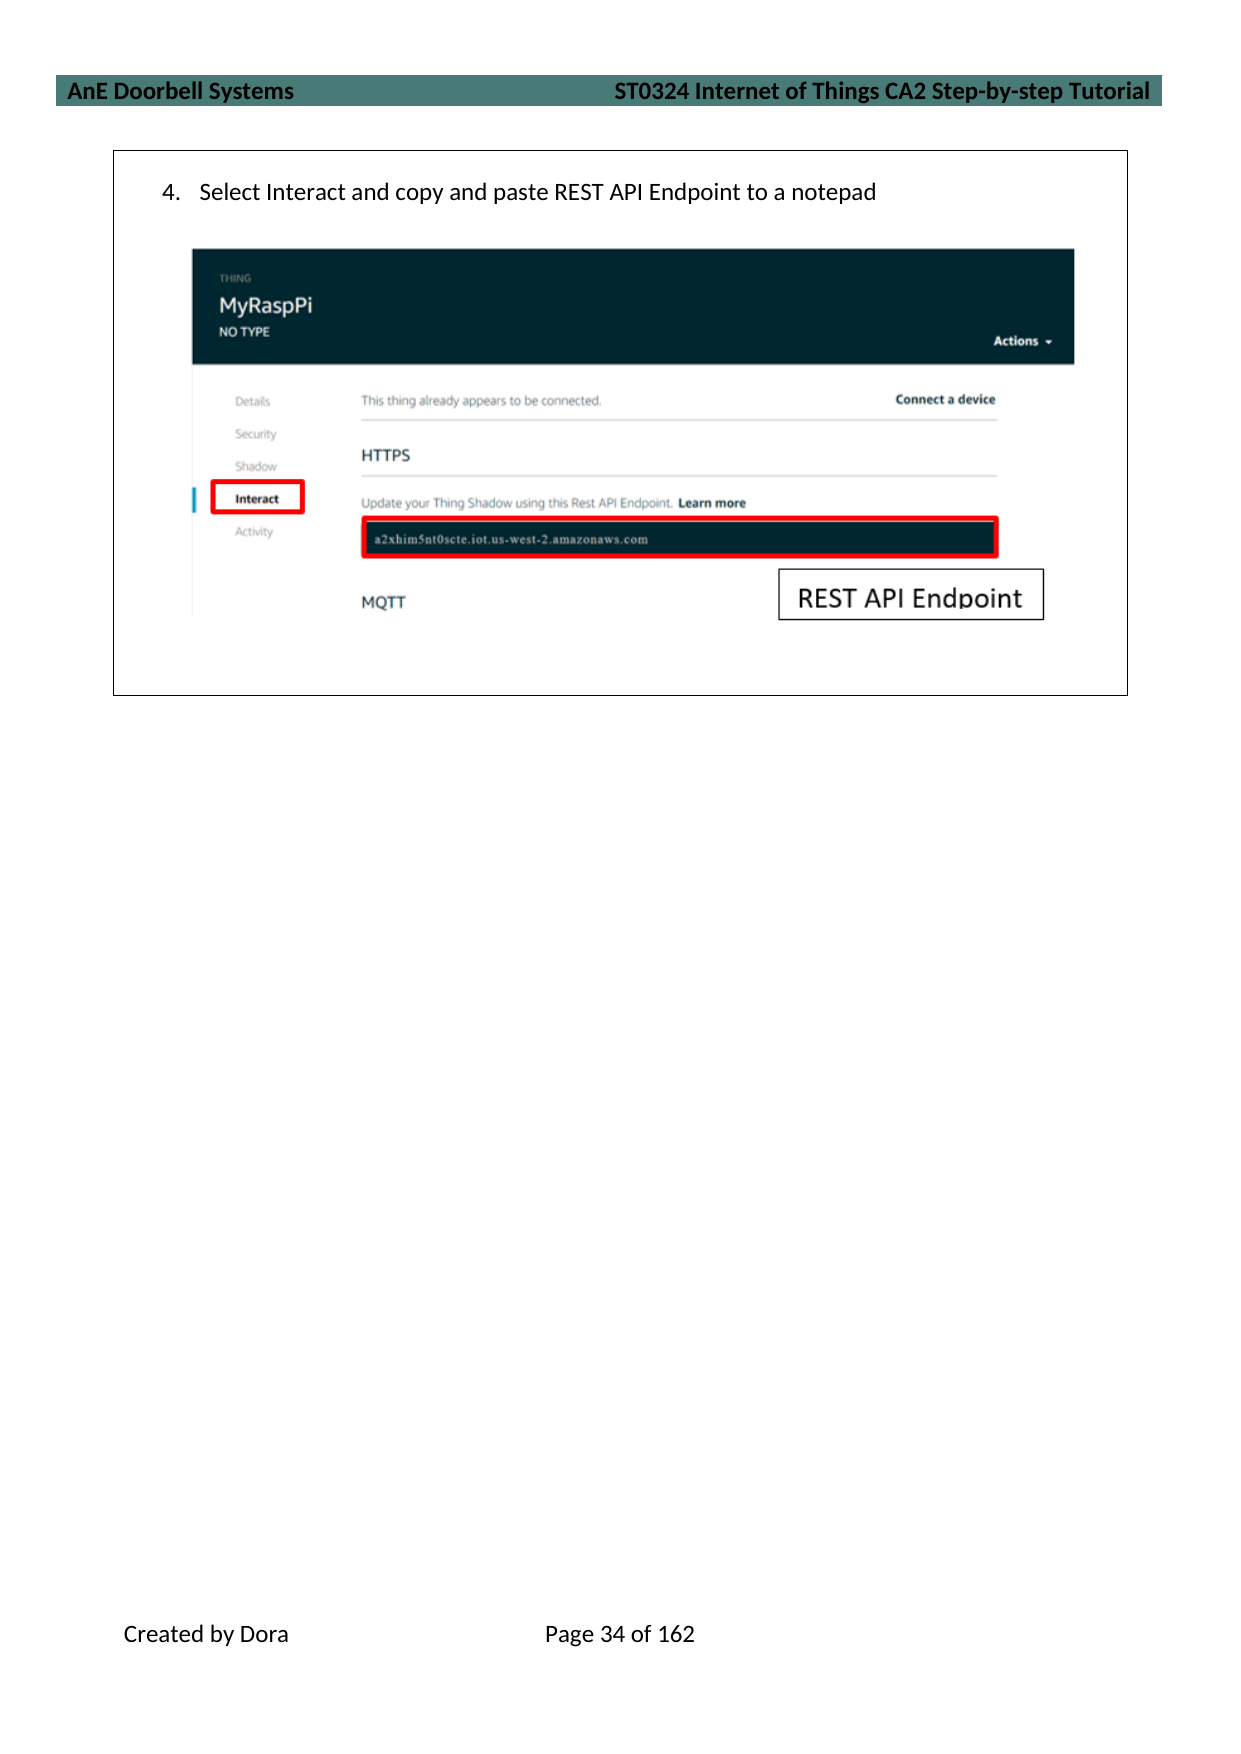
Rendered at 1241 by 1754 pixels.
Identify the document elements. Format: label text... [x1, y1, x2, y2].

picture [159, 231, 1082, 643]
table_cell Select Interact and copy and paste REST API Endpoint to a notepad [114, 151, 1127, 695]
